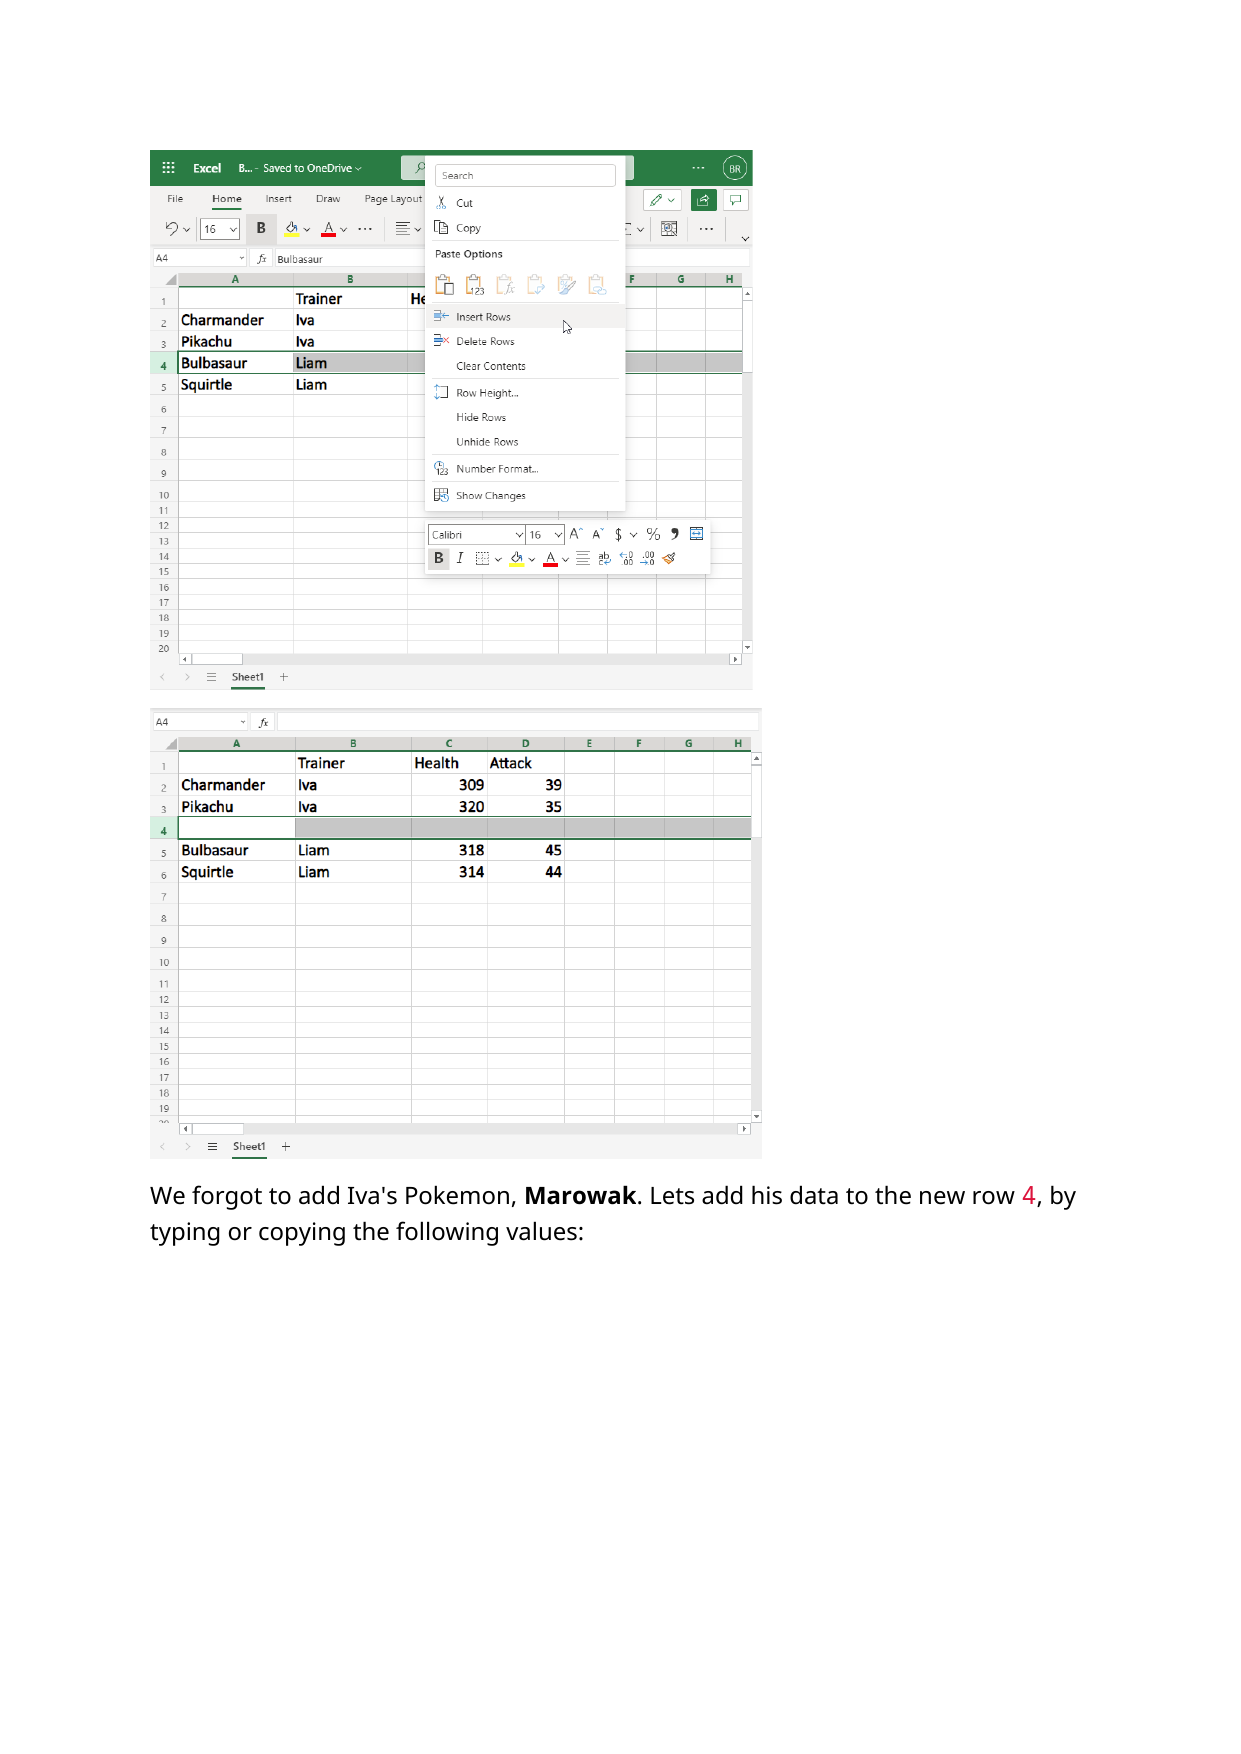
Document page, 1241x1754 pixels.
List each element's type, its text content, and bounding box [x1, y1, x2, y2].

picture [150, 708, 762, 1159]
text We forgot to add Iva's Pokemon, Marowak. Lets add his data to the new row 4, by typing or copying the following values: [150, 1178, 1090, 1247]
picture [150, 150, 753, 690]
